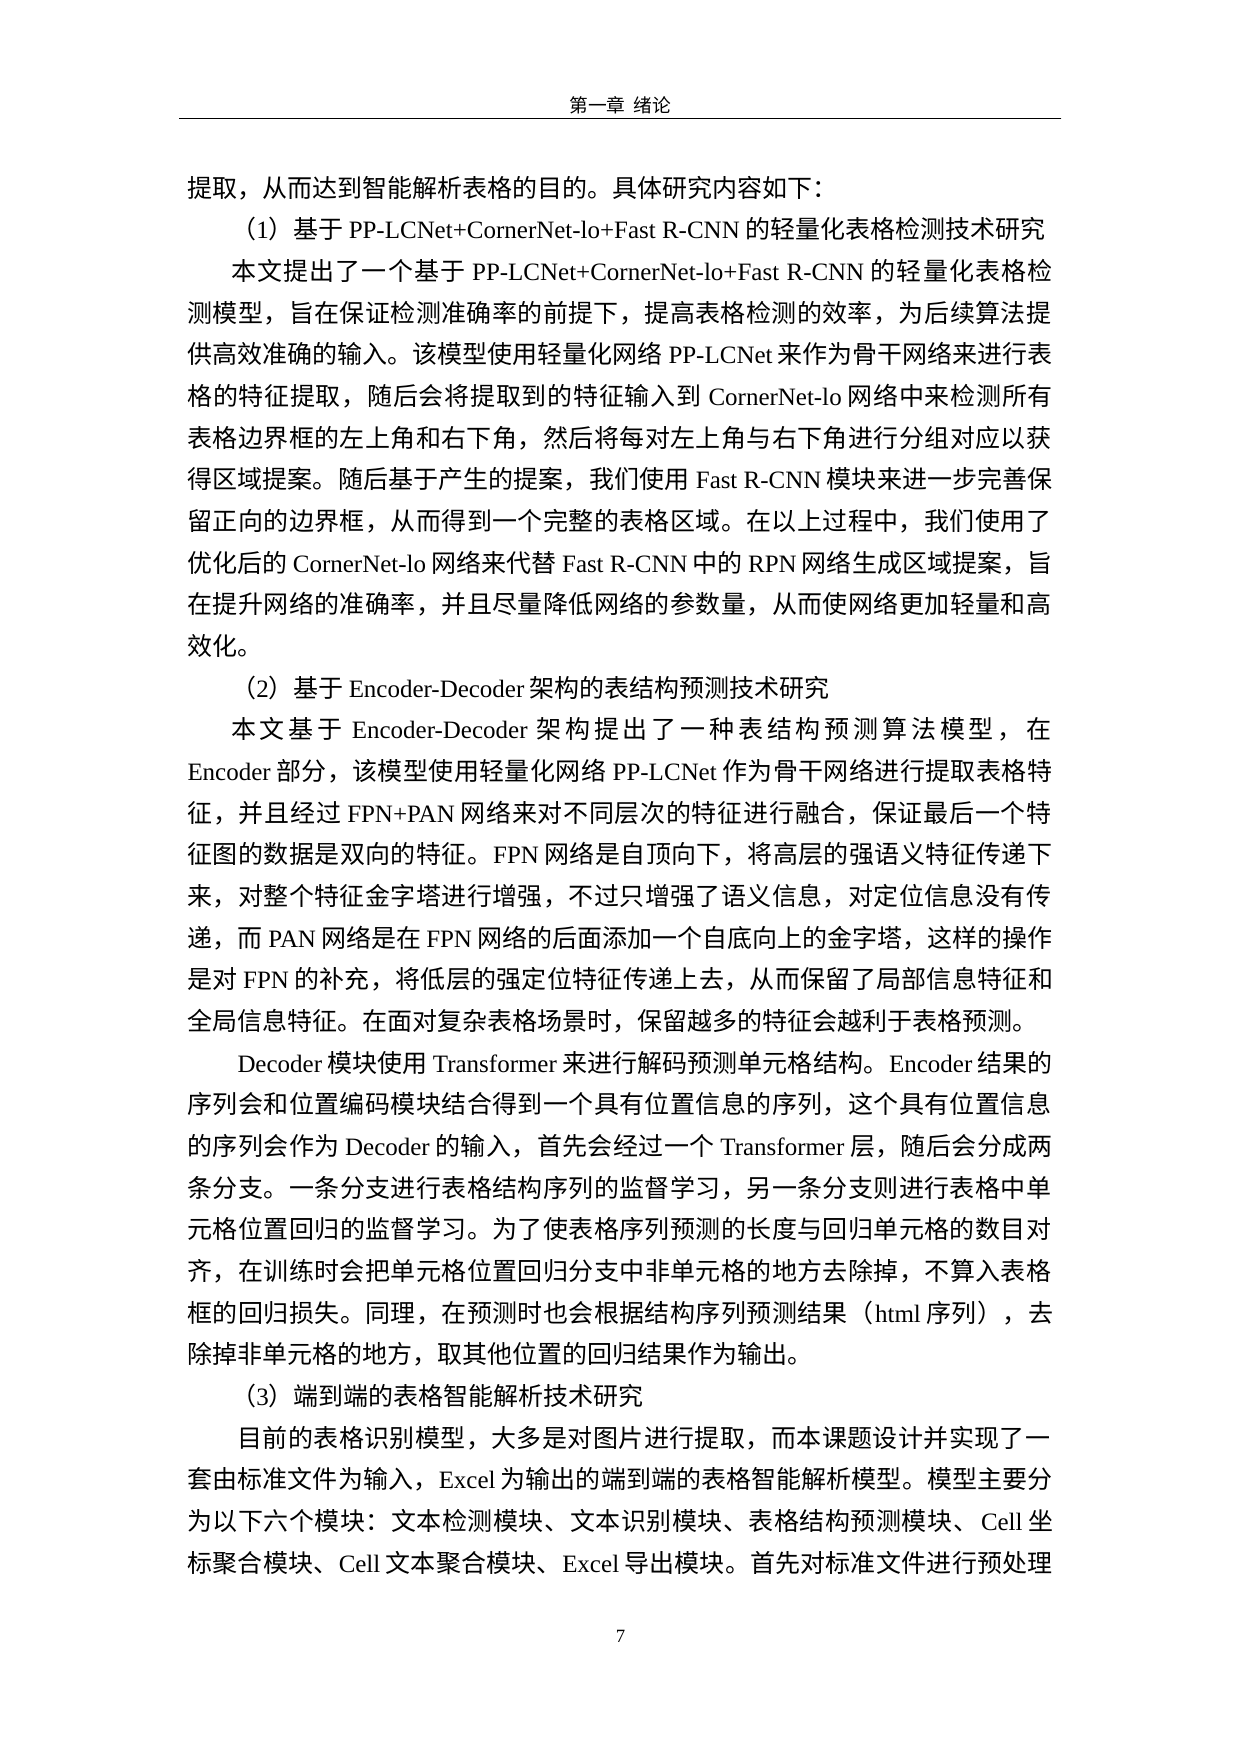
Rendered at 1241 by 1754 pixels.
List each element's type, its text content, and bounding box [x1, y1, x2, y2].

list 基于Encoder-Decoder架构的表结构预测技术研究 [187, 664, 1053, 706]
text 本文提出了一个基于PP-LCNet+CornerNet-lo+Fast R-CNN的轻量化表格检测模型，旨在保证检测准确率的前提下，提高表格检测的效率，为后续算法提供高效准确的输入。该模型使用轻量化网络PP-LCNet来作为骨干网络来进行表格的特征提取，随后会将提取到的特征输入到CornerNet-lo网络中来检测所有表格边界框的左上角和右下角，然后将每对左上角与右下角进行分组对应以获得区域提案。随后基于产生的提案，我们使用Fast R-CNN模块来进一步完善保留正向的边界框，从而得到一个完整的表格区域。在以上过程中，我们使用了优化后的CornerNet-lo网络来代替Fast R-CNN中的RPN网络生成区域提案，旨在提升网络的准确率，并且尽量降低网络的参数量，从而使网络更加轻量和高效化。 [187, 247, 1053, 664]
text Decoder模块使用Transformer来进行解码预测单元格结构。Encoder结果的序列会和位置编码模块结合得到一个具有位置信息的序列，这个具有位置信息的序列会作为Decoder的输入，首先会经过一个Transformer层，随后会分成两条分支。一条分支进行表格结构序列的监督学习，另一条分支则进行表格中单元格位置回归的监督学习。为了使表格序列预测的长度与回归单元格的数目对齐，在训练时会把单元格位置回归分支中非单元格的地方去除掉，不算入表格框的回归损失。同理，在预测时也会根据结构序列预测结果（html序列），去除掉非单元格的地方，取其他位置的回归结果作为输出。 [187, 1039, 1053, 1372]
list 端到端的表格智能解析技术研究 [187, 1372, 1053, 1414]
list 基于PP-LCNet+CornerNet-lo+Fast R-CNN的轻量化表格检测技术研究 [187, 206, 1053, 247]
text 本文基于Encoder-Decoder架构提出了一种表结构预测算法模型，在Encoder部分，该模型使用轻量化网络PP-LCNet作为骨干网络进行提取表格特征，并且经过FPN+PAN网络来对不同层次的特征进行融合，保证最后一个特征图的数据是双向的特征。FPN网络是自顶向下，将高层的强语义特征传递下来，对整个特征金字塔进行增强，不过只增强了语义信息，对定位信息没有传递，而 PAN网络是在FPN网络的后面添加一个自底向上的金字塔，这样的操作是对FPN的补充，将低层的强定位特征传递上去，从而保留了局部信息特征和全局信息特征。在面对复杂表格场景时，保留越多的特征会越利于表格预测。 [187, 706, 1053, 1039]
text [187, 164, 1053, 206]
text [187, 1414, 1053, 1581]
